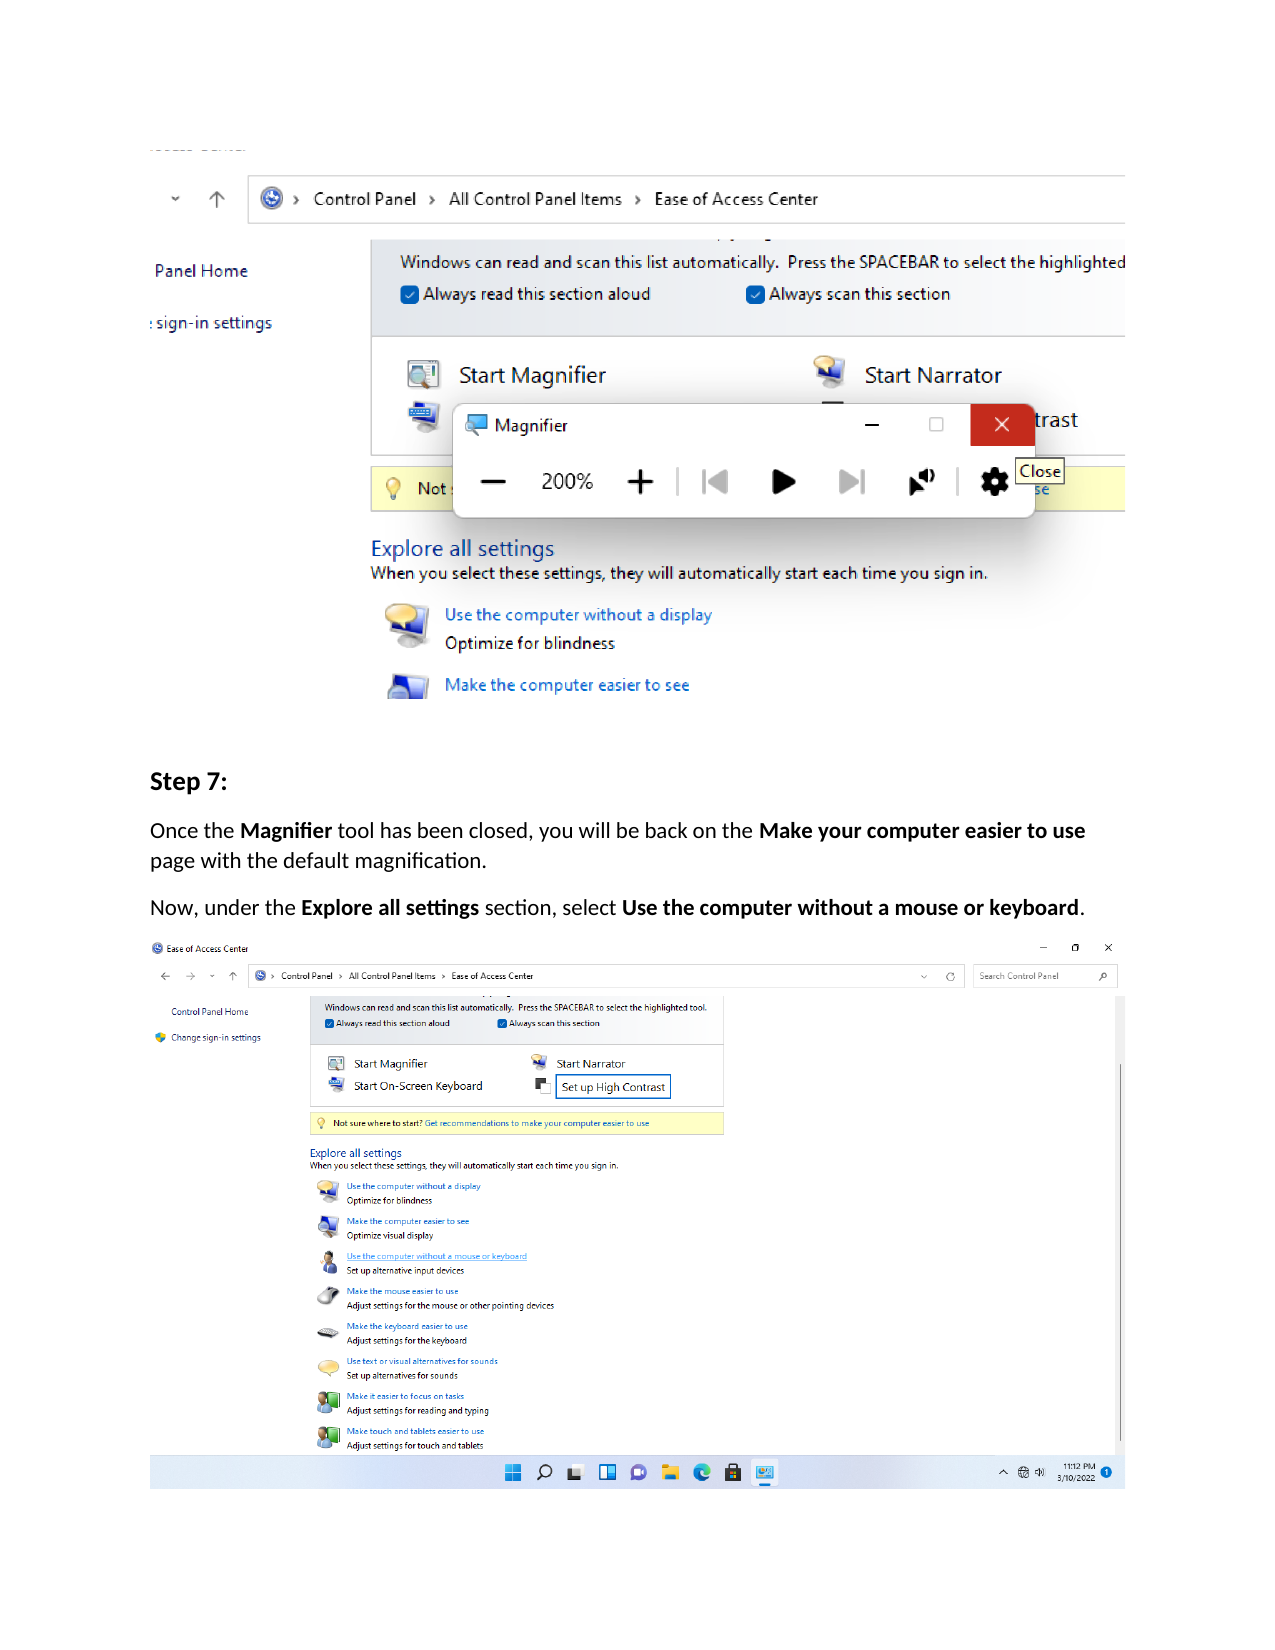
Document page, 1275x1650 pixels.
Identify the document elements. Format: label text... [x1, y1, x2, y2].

picture [150, 940, 1125, 1489]
text Step 7: [150, 764, 1125, 797]
text Now, under the Explore all settings section, select Use the computer without a mouse or keyboard. [150, 893, 1125, 921]
picture [150, 150, 1125, 699]
text Once the Magnifier tool has been closed, you will be back on the Make your computer easier to use page with the default magnification. [150, 816, 1125, 874]
